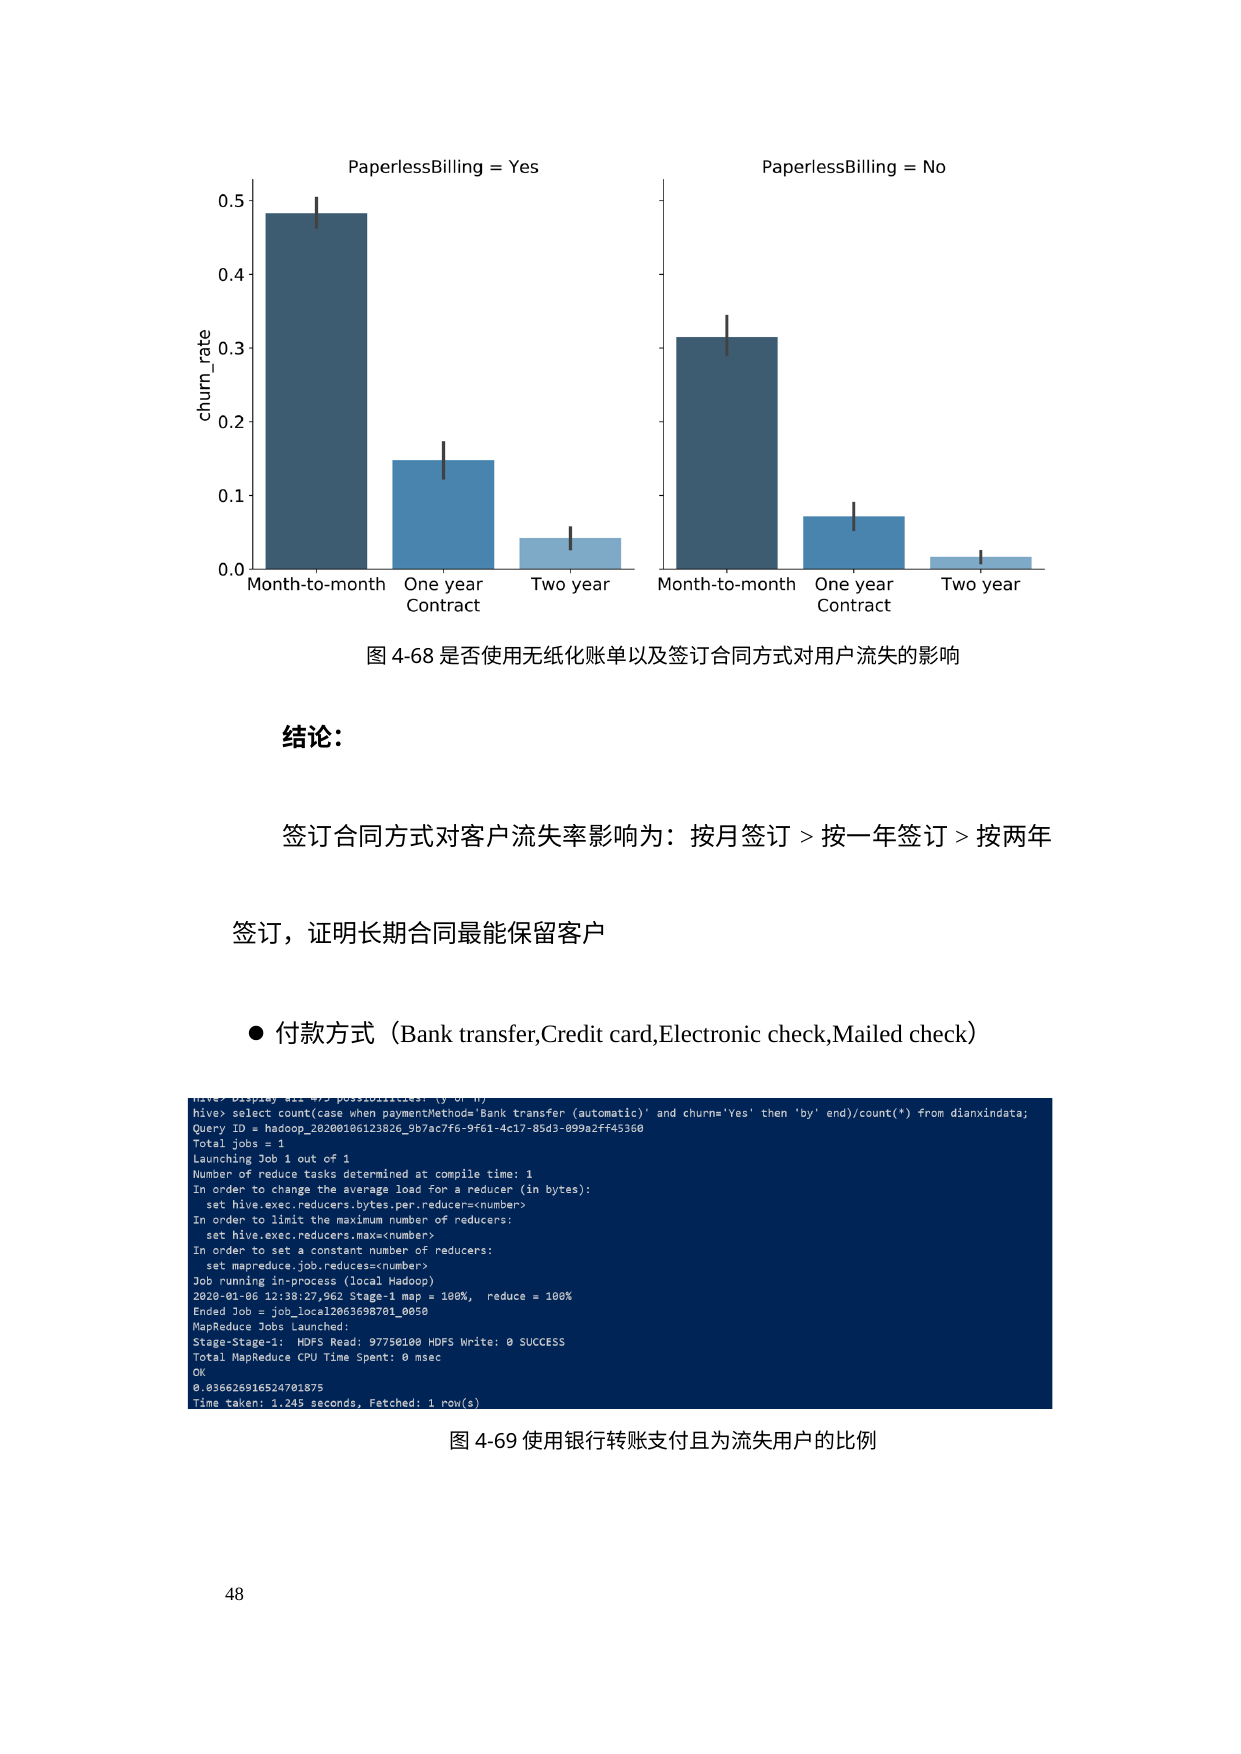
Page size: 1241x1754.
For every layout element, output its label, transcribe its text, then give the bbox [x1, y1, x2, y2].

picture [187, 151, 1053, 623]
text 结论： [232, 703, 1053, 768]
list 付款方式（Bank transfer,Credit card,Electronic check,Mailed check） [187, 999, 1053, 1064]
picture [187, 1098, 1053, 1409]
text 签订合同方式对客户流失率影响为：按月签订 > 按一年签订 > 按两年签订，证明长期合同最能保留客户 [232, 802, 1053, 964]
